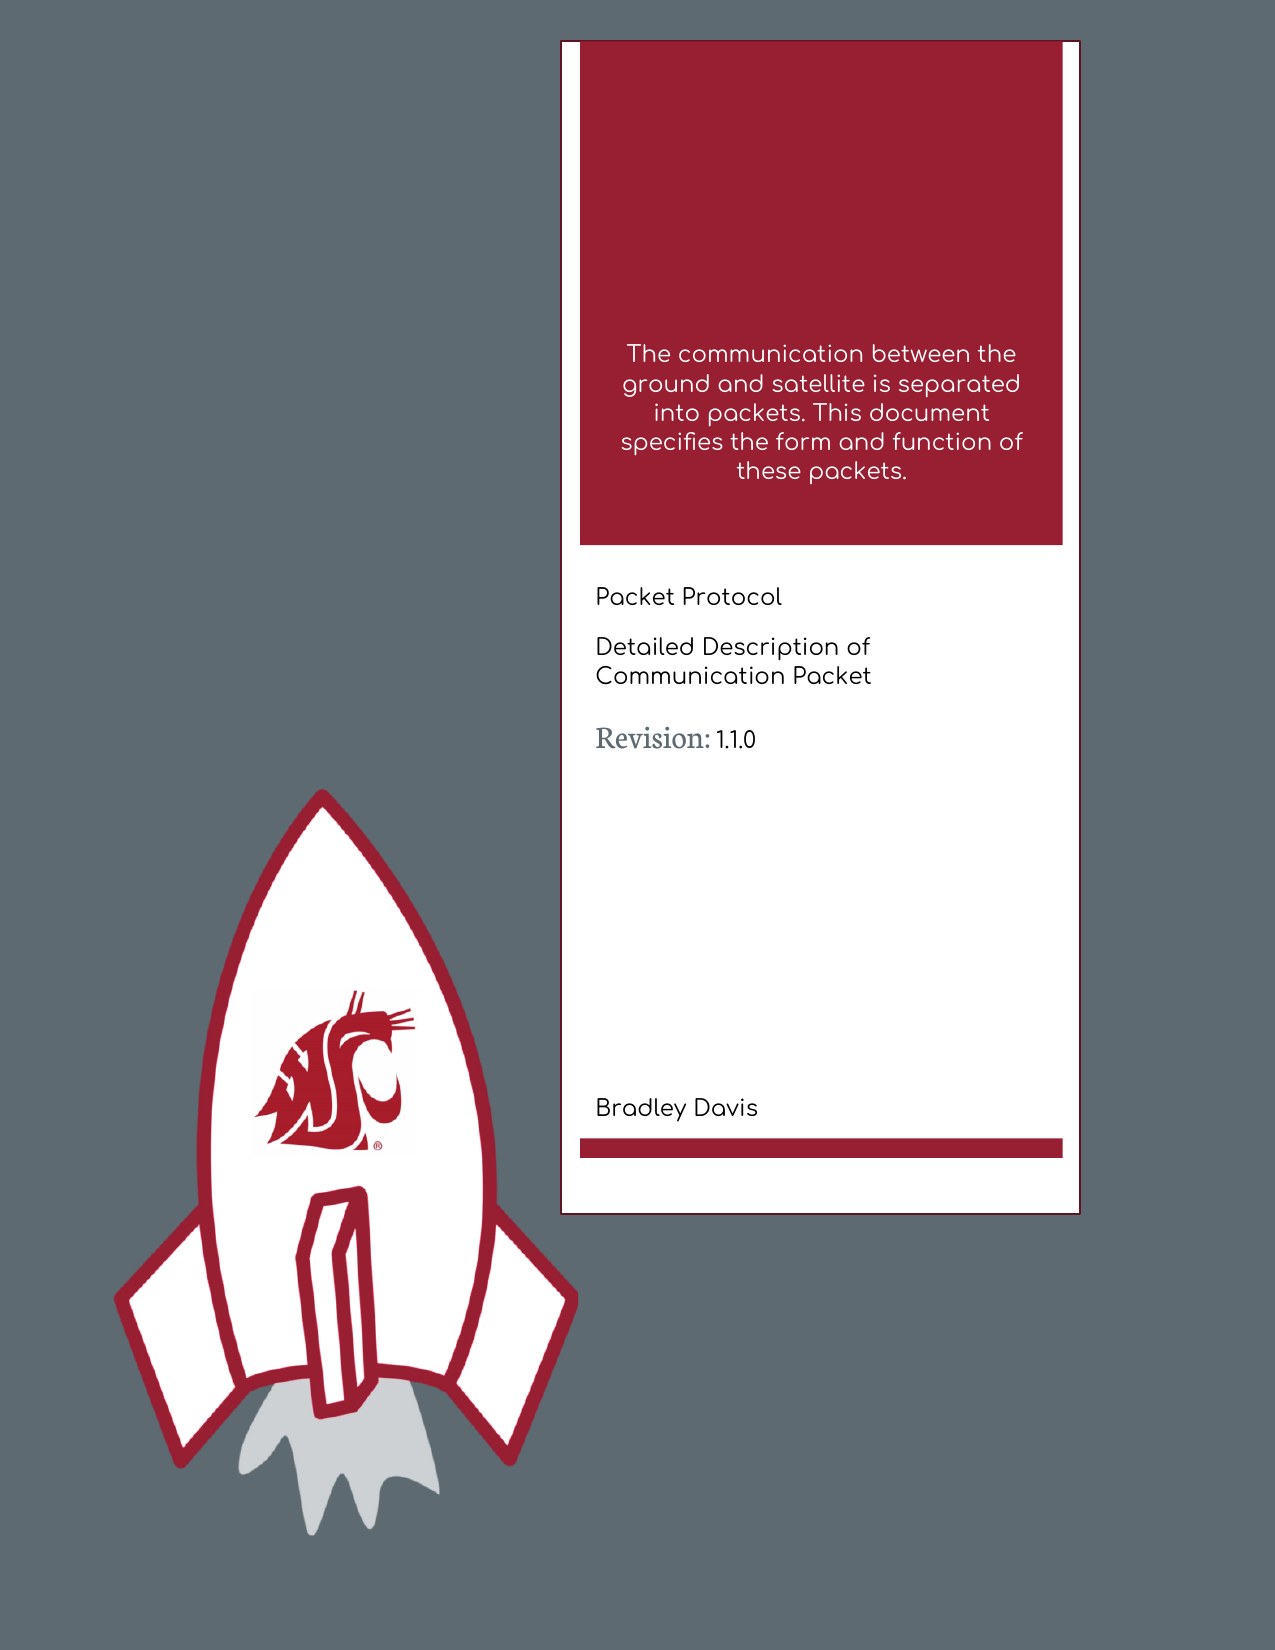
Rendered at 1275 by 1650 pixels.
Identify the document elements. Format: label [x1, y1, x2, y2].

picture [112, 787, 578, 1534]
